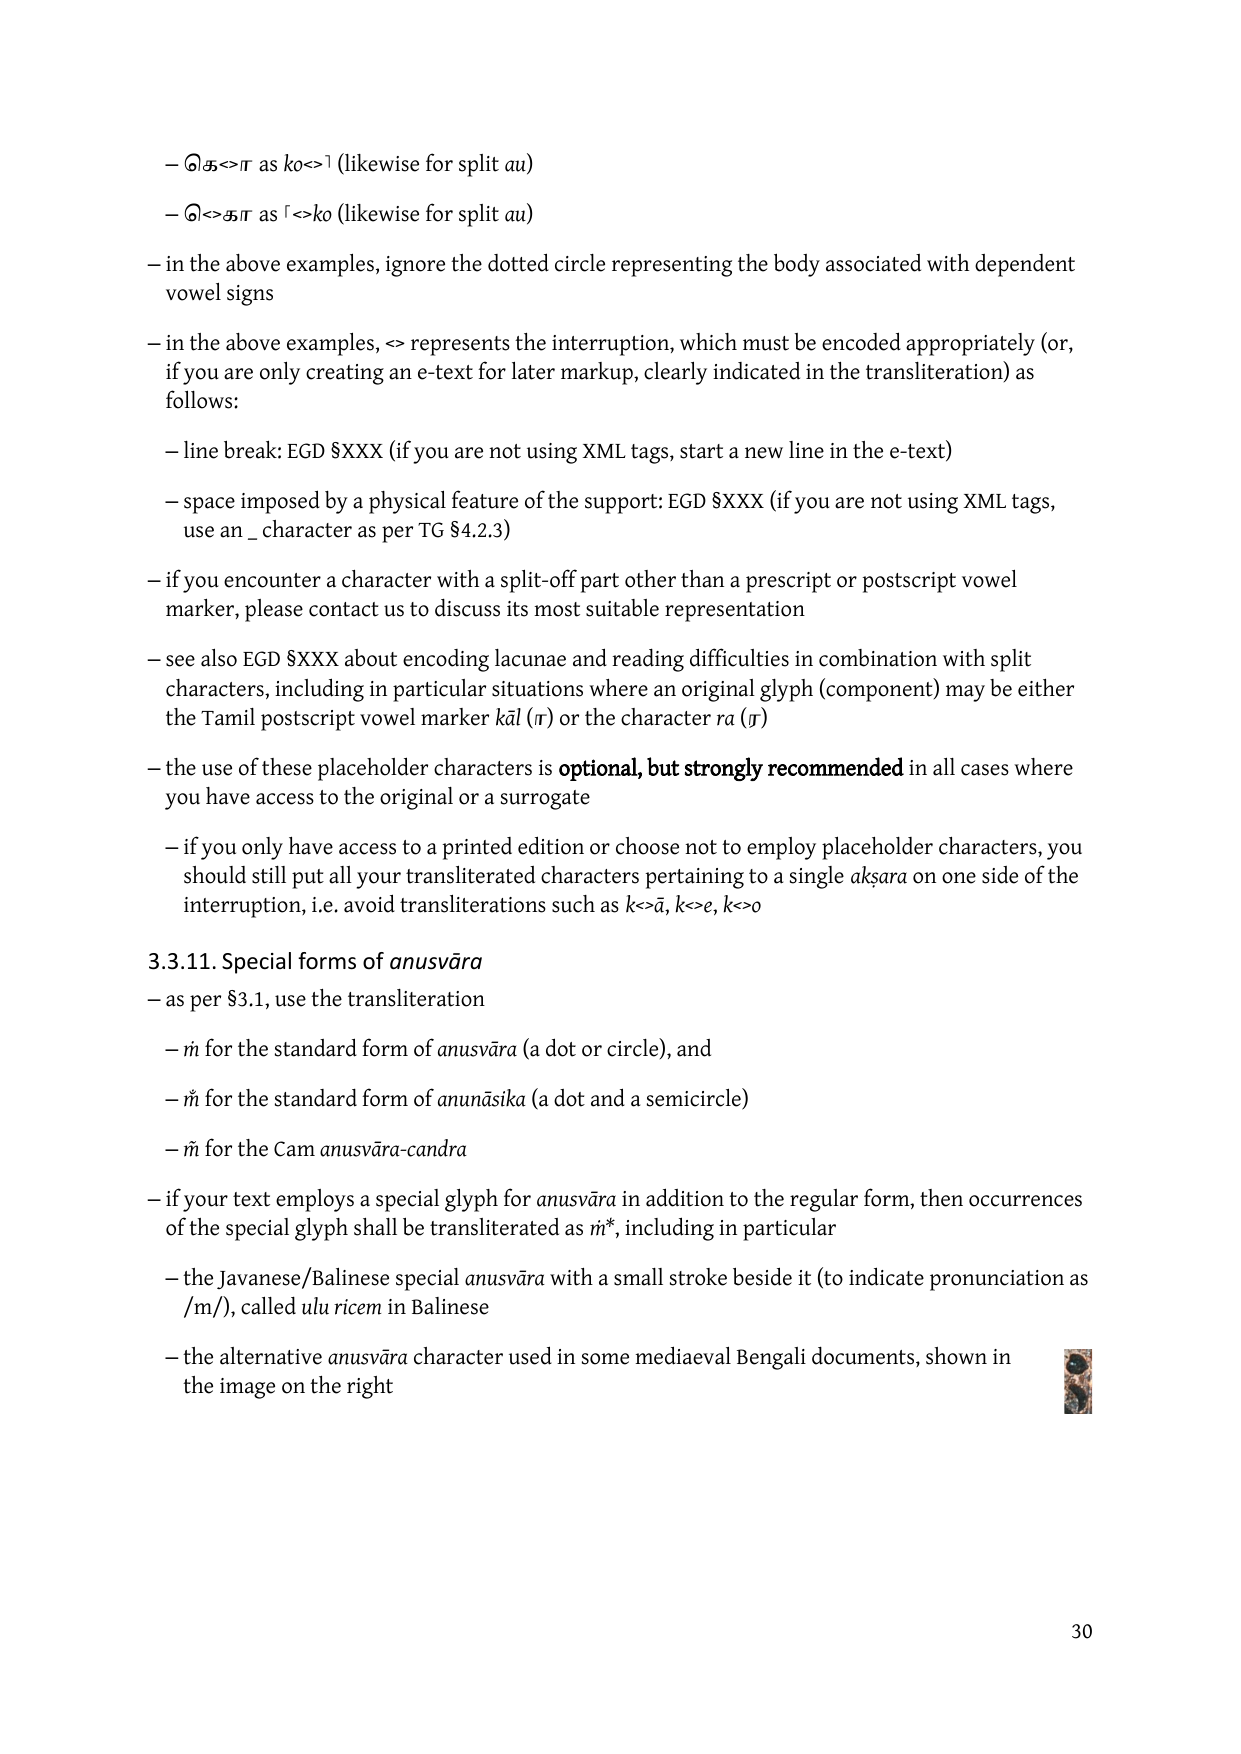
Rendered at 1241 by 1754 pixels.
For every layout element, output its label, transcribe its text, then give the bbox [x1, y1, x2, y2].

list if you only have access to a printed edition or choose not to employ placeholder characters, you should still put all your transliterated characters pertaining to a single akṣara on one side of the interruption, i.e. avoid transliterations such as k<>ā, k<>e, k<>o [165, 831, 1092, 918]
list as per §3.1, use the transliteration [148, 983, 1092, 1012]
list see also EGD §XXX about encoding lacunae and reading difficulties in combination with split characters, including in particular situations where an original glyph (component) may be either the Tamil postscript vowel marker kāl (ா) or the character ra (ர) [148, 643, 1092, 731]
list the use of these placeholder characters is optional, but strongly recommended in all cases where you have access to the original or a surrogate [148, 752, 1092, 810]
list space imposed by a physical feature of the support: EGD §XXX (if you are not using XML tags, use an _ character as per TG §4.2.3) [165, 485, 1092, 543]
list in the above examples, ignore the dotted circle representing the body associated with dependent vowel signs [148, 248, 1092, 306]
list ெ<>கா as ⌈<>ko (likewise for split au) [165, 198, 1092, 227]
list m̃ for the Cam anusvāra-candra [165, 1133, 1092, 1162]
subtitle Special forms of anusvāra [148, 939, 1092, 977]
list m̐ for the standard form of anunāsika (a dot and a semicircle) [165, 1083, 1092, 1112]
list if your text employs a special glyph for anusvāra in addition to the regular form, then occurrences of the special glyph shall be transliterated as ṁ*, including in particular [148, 1183, 1092, 1241]
list கெ<>ா as ko<>⌉ (likewise for split au) [165, 148, 1092, 177]
list in the above examples, <> represents the interruption, which must be encoded appropriately (or, if you are only creating an e-text for later markup, clearly indicated in the transliteration) as follows: [148, 327, 1092, 414]
list the Javanese/Balinese special anusvāra with a small stroke beside it (to indicate pronunciation as /m/), called ulu ricem in Balinese [165, 1262, 1092, 1321]
list the alternative anusvāra character used in some mediaeval Bengali documents, shown in the image on the right [165, 1341, 1092, 1400]
picture [1064, 1349, 1093, 1414]
list ṁ for the standard form of anusvāra (a dot or circle), and [165, 1033, 1092, 1062]
list line break: EGD §XXX (if you are not using XML tags, start a new line in the e-text) [165, 435, 1092, 464]
list if you encounter a character with a split-off part other than a prescript or postscript vowel marker, please contact us to discuss its most suitable representation [148, 564, 1092, 623]
